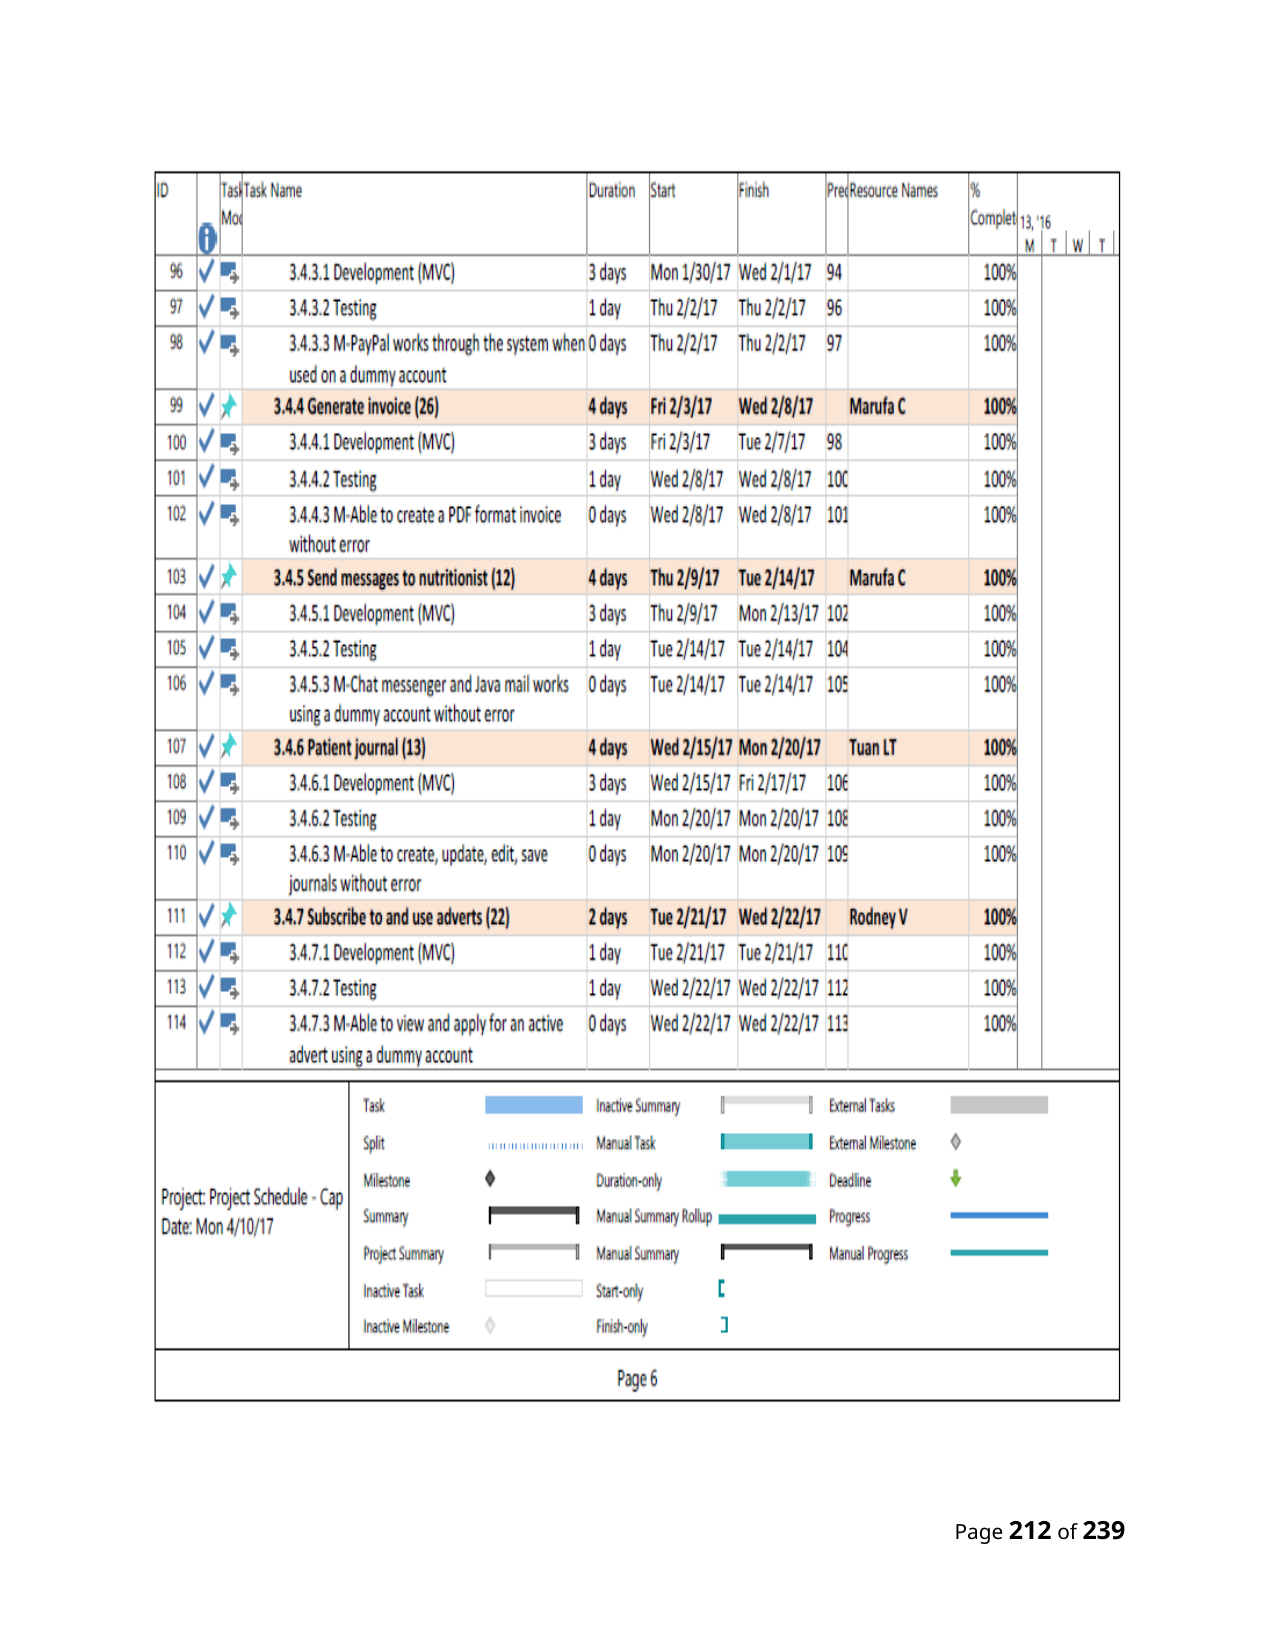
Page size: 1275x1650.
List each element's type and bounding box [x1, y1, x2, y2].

picture [150, 160, 1125, 1408]
